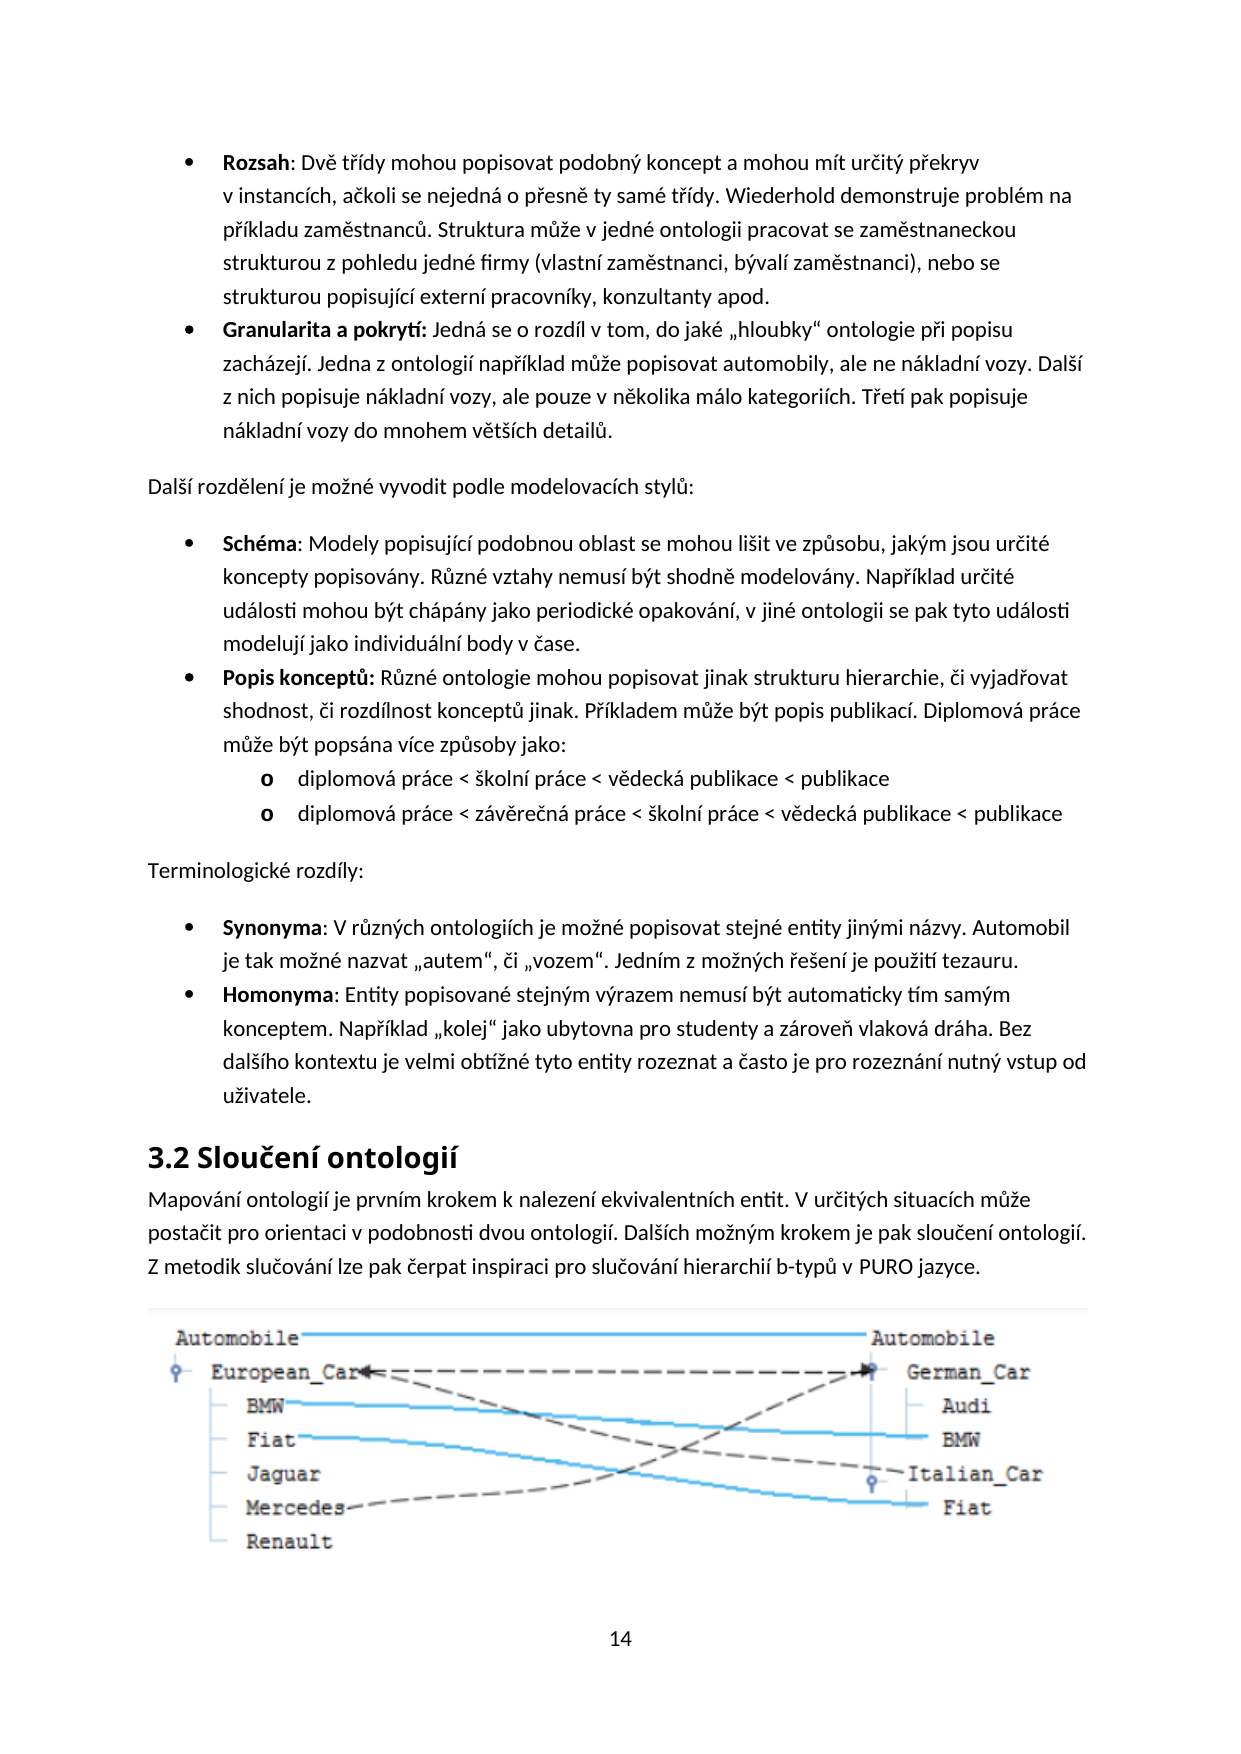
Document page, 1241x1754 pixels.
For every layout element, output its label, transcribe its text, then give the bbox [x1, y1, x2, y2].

text Mapování ontologií je prvním krokem k nalezení ekvivalentních entit. V určitých situacích může postačit pro orientaci v podobnosti dvou ontologií. Dalších možným krokem je pak sloučení ontologií. Z metodik slučování lze pak čerpat inspiraci pro slučování hierarchií b-typů v PURO jazyce. [148, 1185, 1093, 1280]
list Homonyma: Entity popisované stejným výrazem nemusí být automaticky tím samým konceptem. Například „kolej“ jako ubytovna pro studenty a zároveň vlaková dráha. Bez dalšího kontextu je velmi obtížné tyto entity rozeznat a často je pro rozeznání nutný vstup od uživatele. [185, 980, 1093, 1109]
list Rozsah: Dvě třídy mohou popisovat podobný koncept a mohou mít určitý překryv v instancích, ačkoli se nejedná o přesně ty samé třídy. Wiederhold demonstruje problém na příkladu zaměstnanců. Struktura může v jedné ontologii pracovat se zaměstnaneckou strukturou z pohledu jedné firmy (vlastní zaměstnanci, bývalí zaměstnanci), nebo se strukturou popisující externí pracovníky, konzultanty apod. [185, 148, 1093, 310]
list diplomová práce < závěrečná práce < školní práce < vědecká publikace < publikace [260, 799, 1093, 828]
subtitle Sloučení ontologií [148, 1137, 1093, 1177]
list Granularita a pokrytí: Jedná se o rozdíl v tom, do jaké „hloubky“ ontologie při popisu zacházejí. Jedna z ontologií například může popisovat automobily, ale ne nákladní vozy. Další z nich popisuje nákladní vozy, ale pouze v několika málo kategoriích. Třetí pak popisuje nákladní vozy do mnohem větších detailů. [185, 315, 1093, 444]
picture [147, 1308, 1088, 1580]
text Terminologické rozdíly: [148, 857, 1093, 884]
list Synonyma: V různých ontologiích je možné popisovat stejné entity jinými názvy. Automobil je tak možné nazvat „autem“, či „vozem“. Jedním z možných řešení je použití tezauru. [185, 913, 1093, 974]
list Schéma: Modely popisující podobnou oblast se mohou lišit ve způsobu, jakým jsou určité koncepty popisovány. Různé vztahy nemusí být shodně modelovány. Například určité události mohou být chápány jako periodické opakování, v jiné ontologii se pak tyto události modelují jako individuální body v čase. [185, 529, 1093, 657]
list Popis konceptů: Různé ontologie mohou popisovat jinak strukturu hierarchie, či vyjadřovat shodnost, či rozdílnost konceptů jinak. Příkladem může být popis publikací. Diplomová práce může být popsána více způsoby jako: [185, 663, 1093, 758]
text Další rozdělení je možné vyvodit podle modelovacích stylů: [148, 472, 1093, 500]
list diplomová práce < školní práce < vědecká publikace < publikace [260, 764, 1093, 793]
